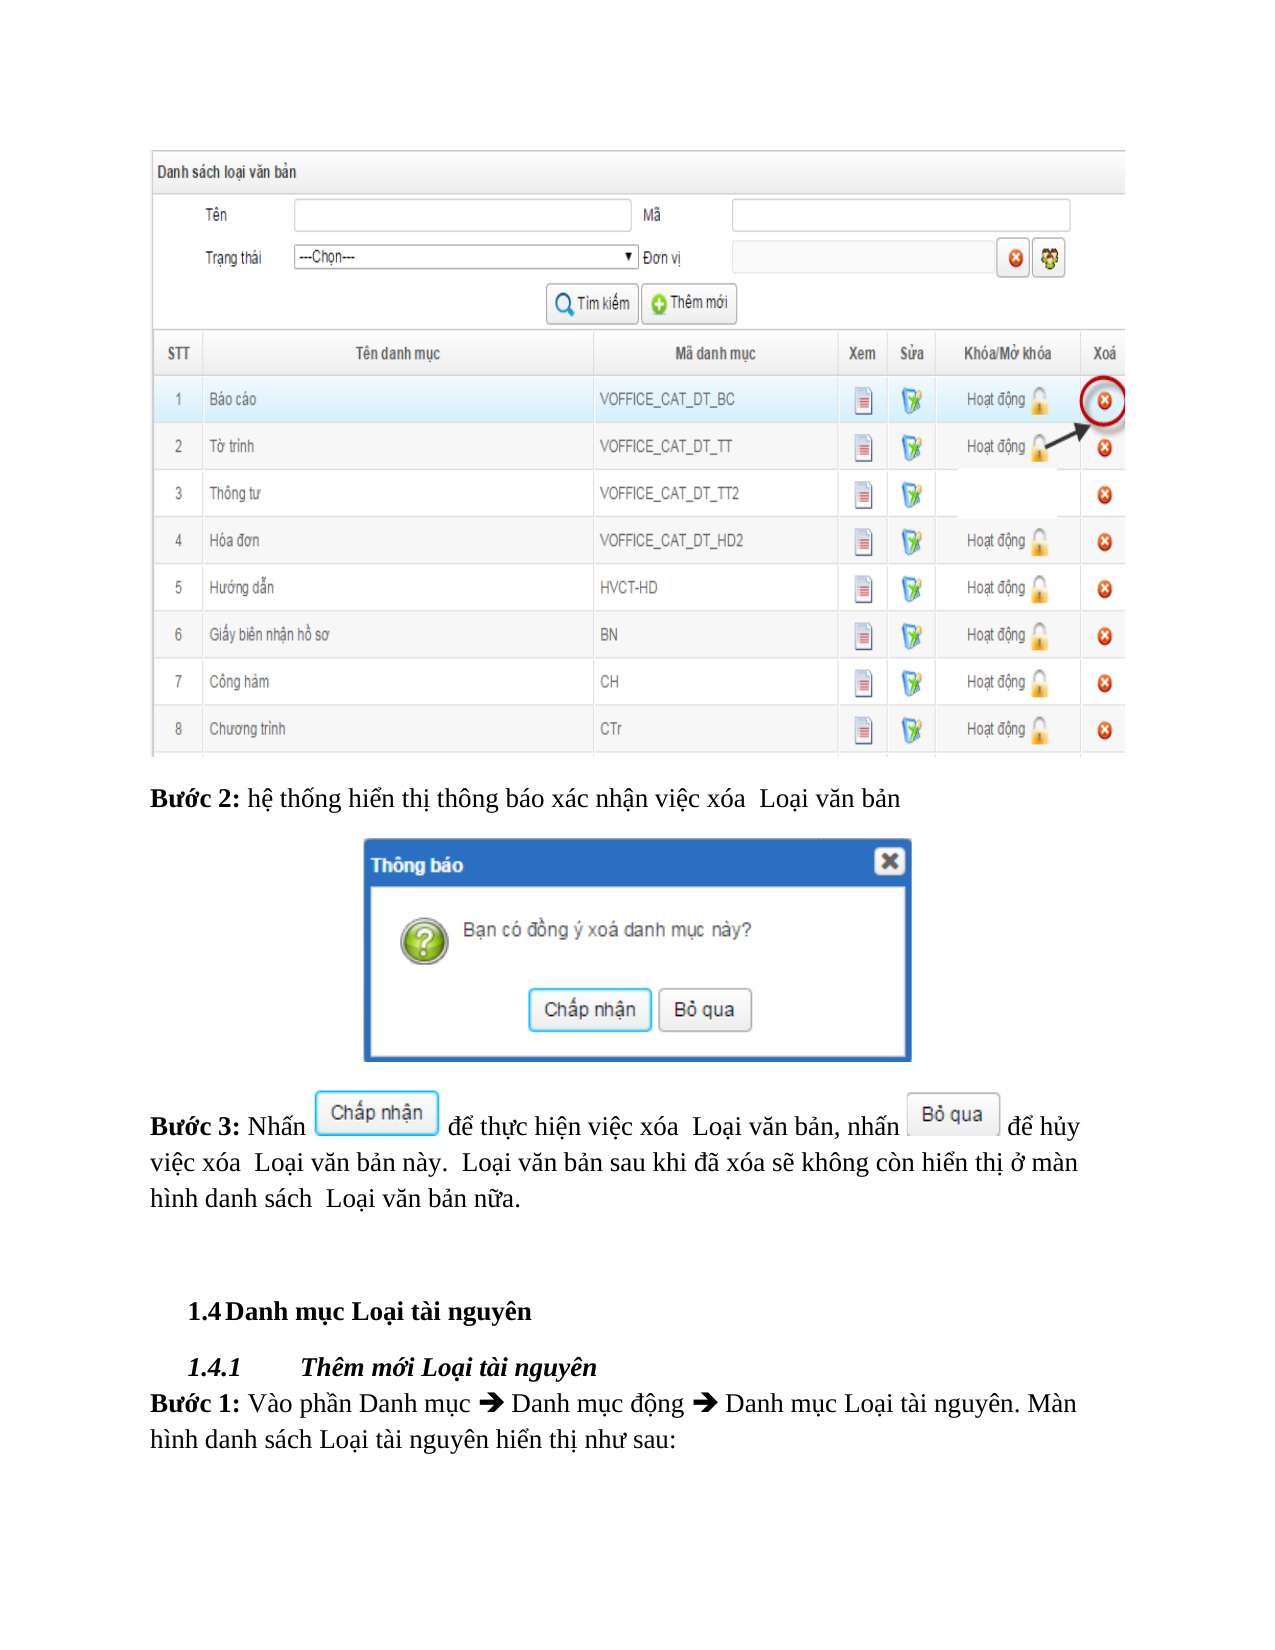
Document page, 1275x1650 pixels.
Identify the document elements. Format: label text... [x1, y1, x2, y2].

text Bước 2: hệ thống hiển thị thông báo xác nhận việc xóa Loại văn bản [150, 782, 1125, 813]
picture [906, 1091, 1001, 1136]
picture [312, 1087, 441, 1136]
subtitle Danh mục Loại tài nguyên [187, 1295, 1125, 1326]
text Bước 3: Nhấn để thực hiện việc xóa Loại văn bản, nhấn để hủy việc xóa Loại văn bản này. Loại văn bản sau khi đã xóa sẽ không còn hiển thị ở màn hình danh sách Loại văn bản nữa. [150, 1087, 1125, 1213]
picture [363, 838, 912, 1062]
picture [150, 150, 1125, 757]
subtitle Thêm mới Loại tài nguyên [187, 1351, 1125, 1382]
text Bước 1: Vào phần Danh mục Danh mục động Danh mục Loại tài nguyên. Màn hình danh sách Loại tài nguyên hiển thị như sau: [150, 1387, 1125, 1454]
